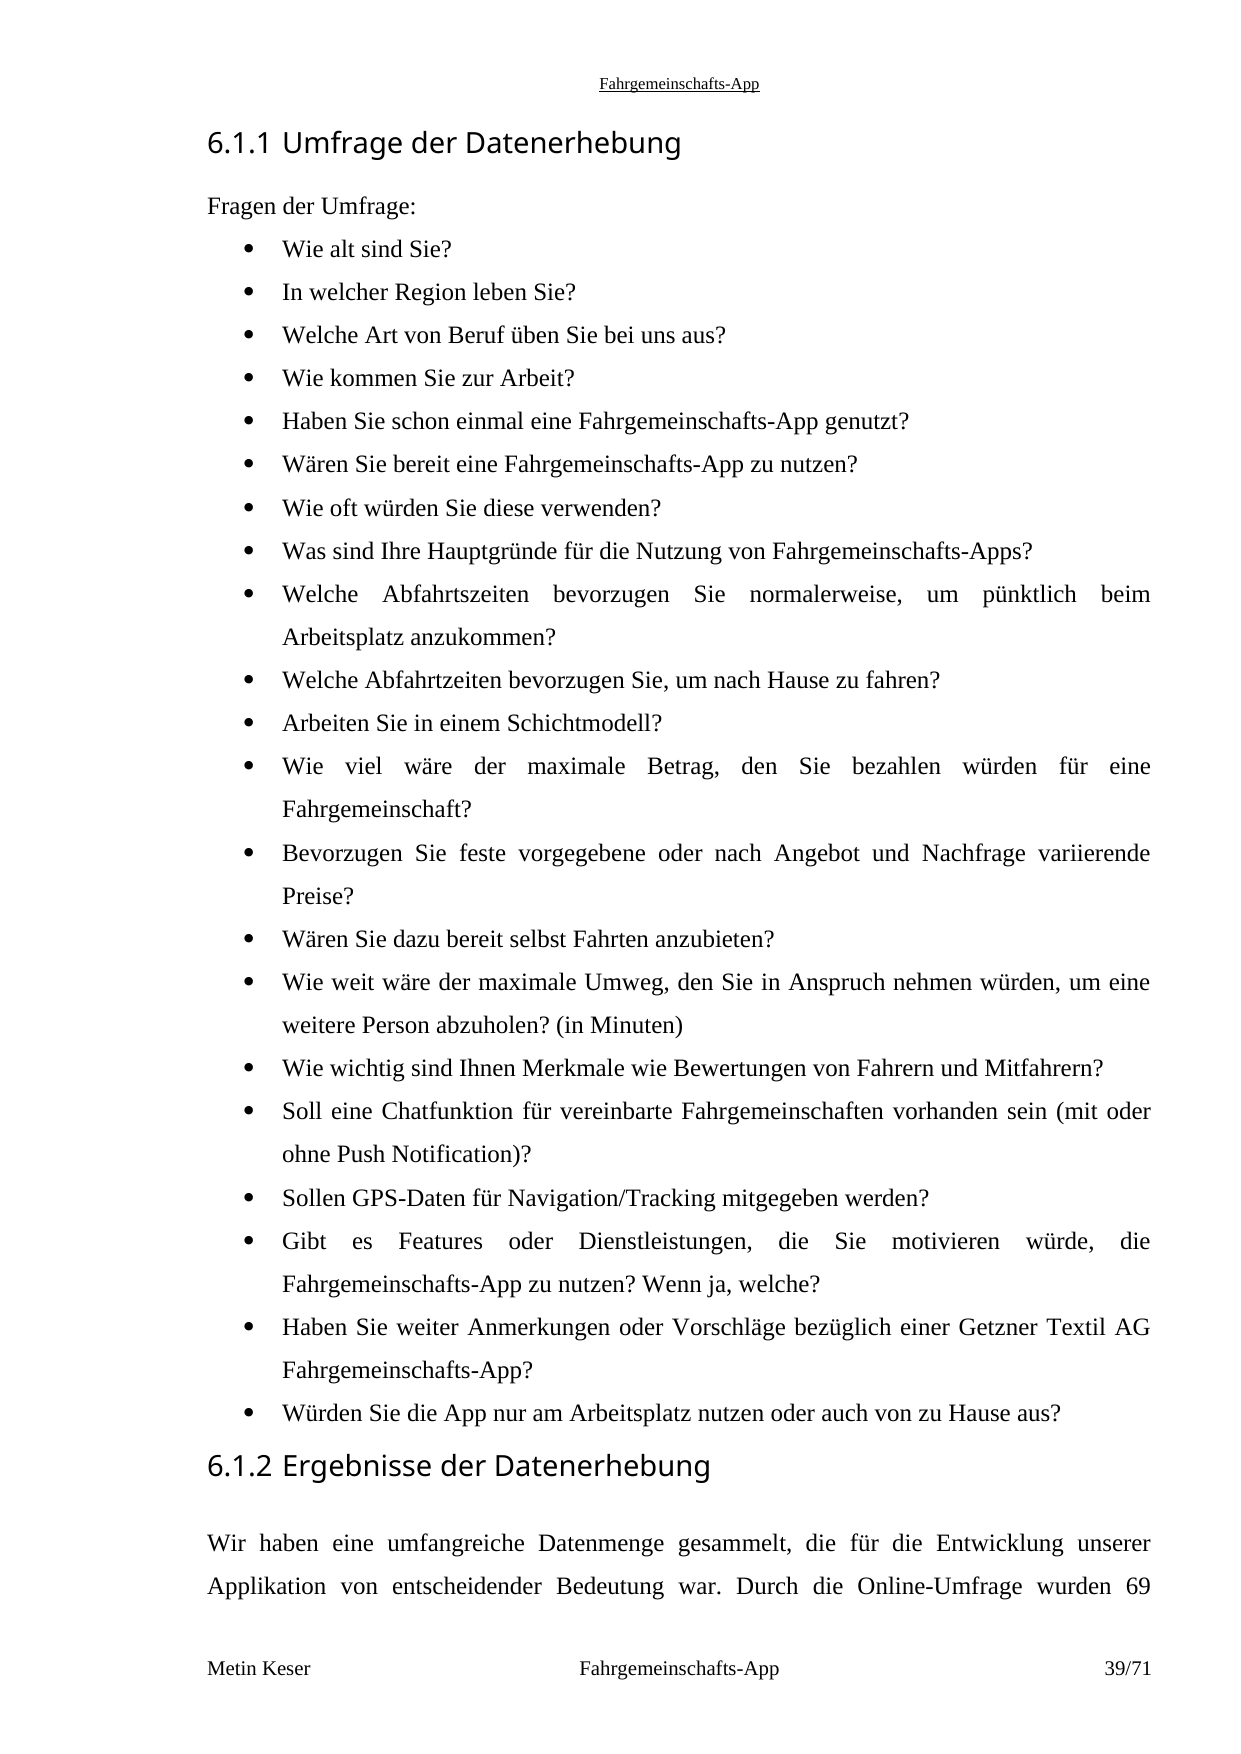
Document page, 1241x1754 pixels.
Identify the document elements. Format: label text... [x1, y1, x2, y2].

list Haben Sie weiter Anmerkungen oder Vorschläge bezüglich einer Getzner Textil AG Fahrgemeinschafts-App? [244, 1312, 1152, 1384]
list Wären Sie bereit eine Fahrgemeinschafts-App zu nutzen? [244, 449, 1152, 478]
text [207, 1528, 1152, 1600]
list Wären Sie dazu bereit selbst Fahrten anzubieten? [244, 924, 1152, 953]
text Fragen der Umfrage: [207, 191, 1152, 219]
list Haben Sie schon einmal eine Fahrgemeinschafts-App genutzt? [244, 406, 1152, 435]
list Würden Sie die App nur am Arbeitsplatz nutzen oder auch von zu Hause aus? [244, 1398, 1152, 1427]
list Arbeiten Sie in einem Schichtmodell? [244, 708, 1152, 737]
subtitle Umfrage der Datenerhebung [207, 122, 1152, 162]
list Wie oft würden Sie diese verwenden? [244, 493, 1152, 521]
list Was sind Ihre Hauptgründe für die Nutzung von Fahrgemeinschafts-Apps? [244, 536, 1152, 564]
list Wie wichtig sind Ihnen Merkmale wie Bewertungen von Fahrern und Mitfahrern? [244, 1053, 1152, 1082]
list Sollen GPS-Daten für Navigation/Tracking mitgegeben werden? [244, 1183, 1152, 1211]
list Wie viel wäre der maximale Betrag, den Sie bezahlen würden für eine Fahrgemeinschaft? [244, 751, 1152, 823]
list Wie alt sind Sie? [244, 234, 1152, 263]
list Wie kommen Sie zur Arbeit? [244, 363, 1152, 392]
list Soll eine Chatfunktion für vereinbarte Fahrgemeinschaften vorhanden sein (mit oder ohne Push Notification)? [244, 1096, 1152, 1168]
list Welche Abfahrtzeiten bevorzugen Sie, um nach Hause zu fahren? [244, 665, 1152, 694]
list Welche Abfahrtszeiten bevorzugen Sie normalerweise, um pünktlich beim Arbeitsplatz anzukommen? [244, 579, 1152, 651]
list Wie weit wäre der maximale Umweg, den Sie in Anspruch nehmen würden, um eine weitere Person abzuholen? (in Minuten) [244, 967, 1152, 1039]
list Bevorzugen Sie feste vorgegebene oder nach Angebot und Nachfrage variierende Preise? [244, 838, 1152, 909]
subtitle Ergebnisse der Datenerhebung [207, 1446, 1152, 1485]
list In welcher Region leben Sie? [244, 277, 1152, 306]
list Welche Art von Beruf üben Sie bei uns aus? [244, 320, 1152, 349]
list Gibt es Features oder Dienstleistungen, die Sie motivieren würde, die Fahrgemeinschafts-App zu nutzen? Wenn ja, welche? [244, 1226, 1152, 1298]
